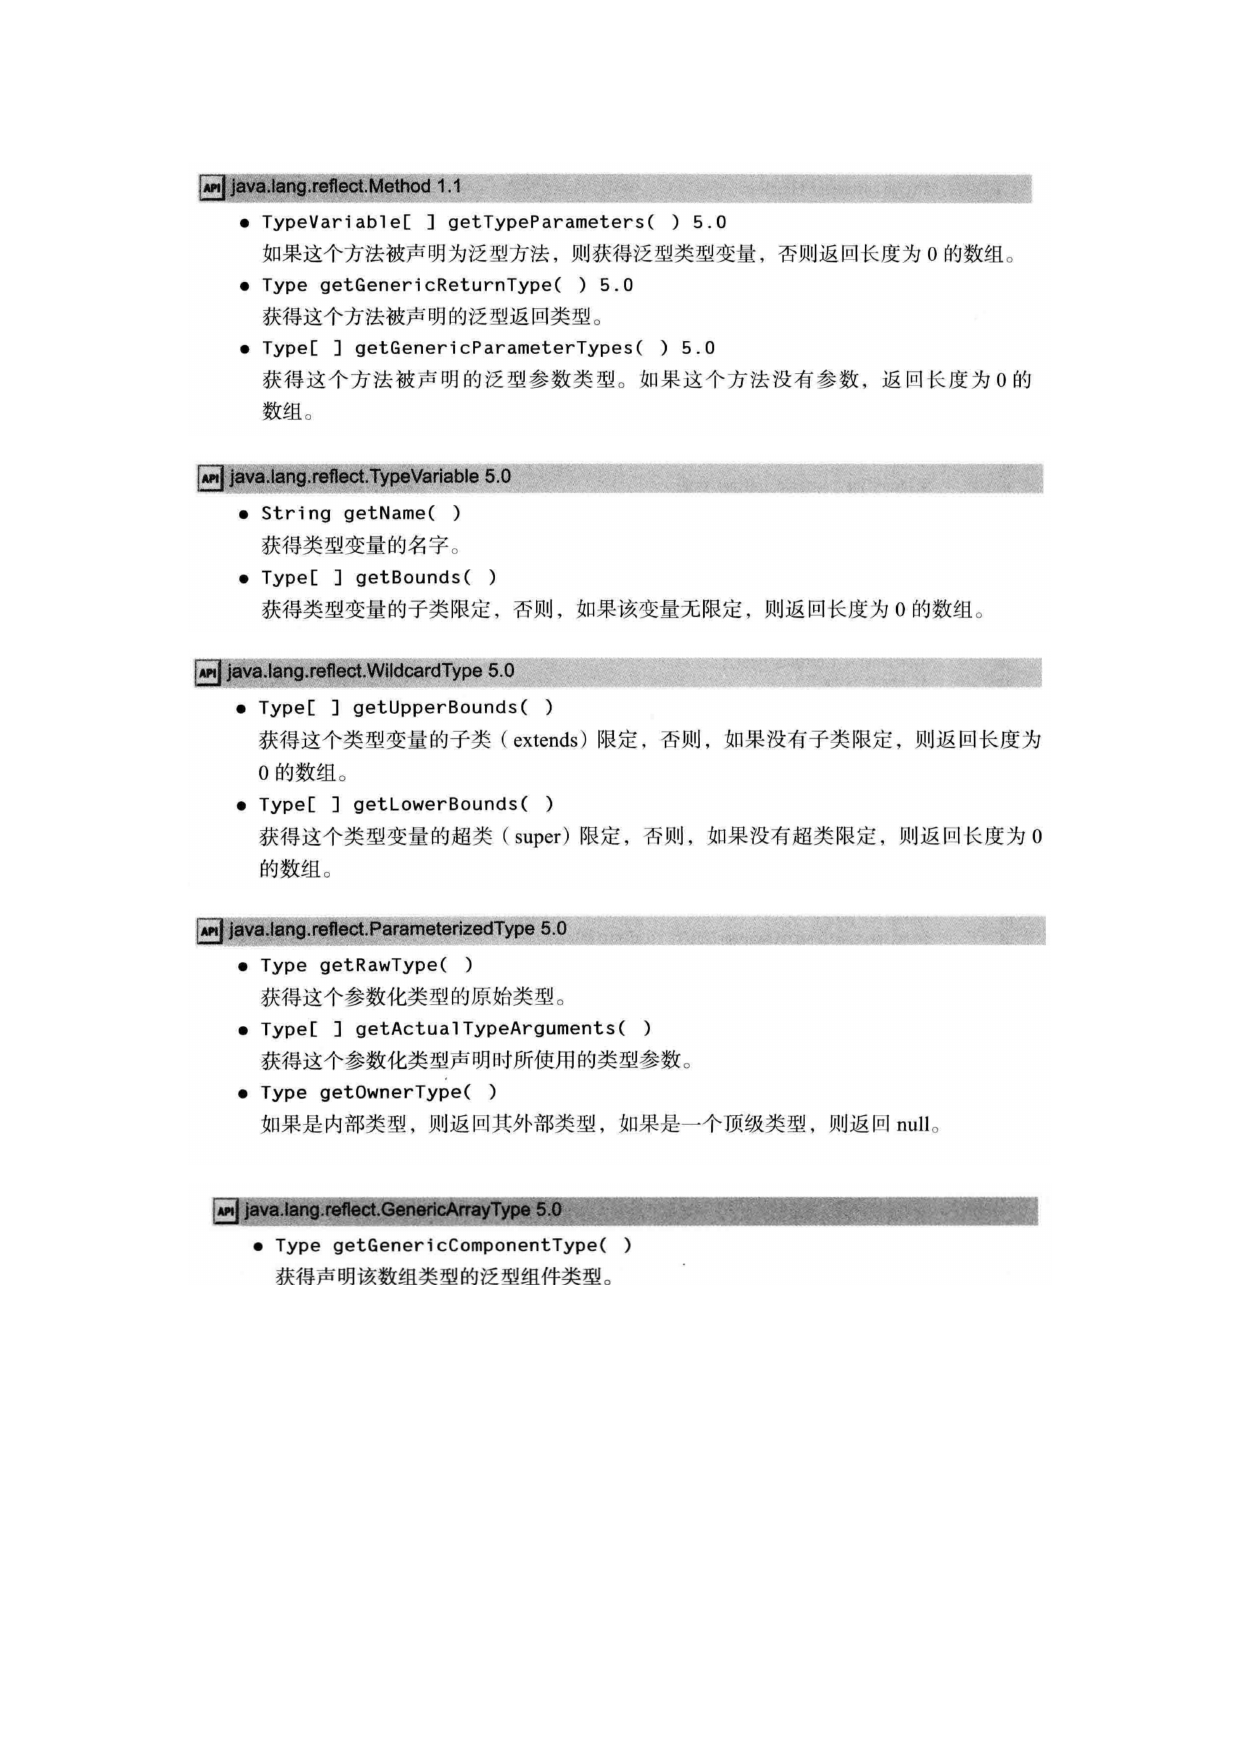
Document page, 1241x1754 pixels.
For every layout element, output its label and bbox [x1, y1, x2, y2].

picture [187, 909, 1052, 1165]
picture [187, 649, 1052, 889]
picture [187, 1183, 1052, 1285]
picture [187, 162, 1052, 436]
picture [187, 454, 1052, 632]
